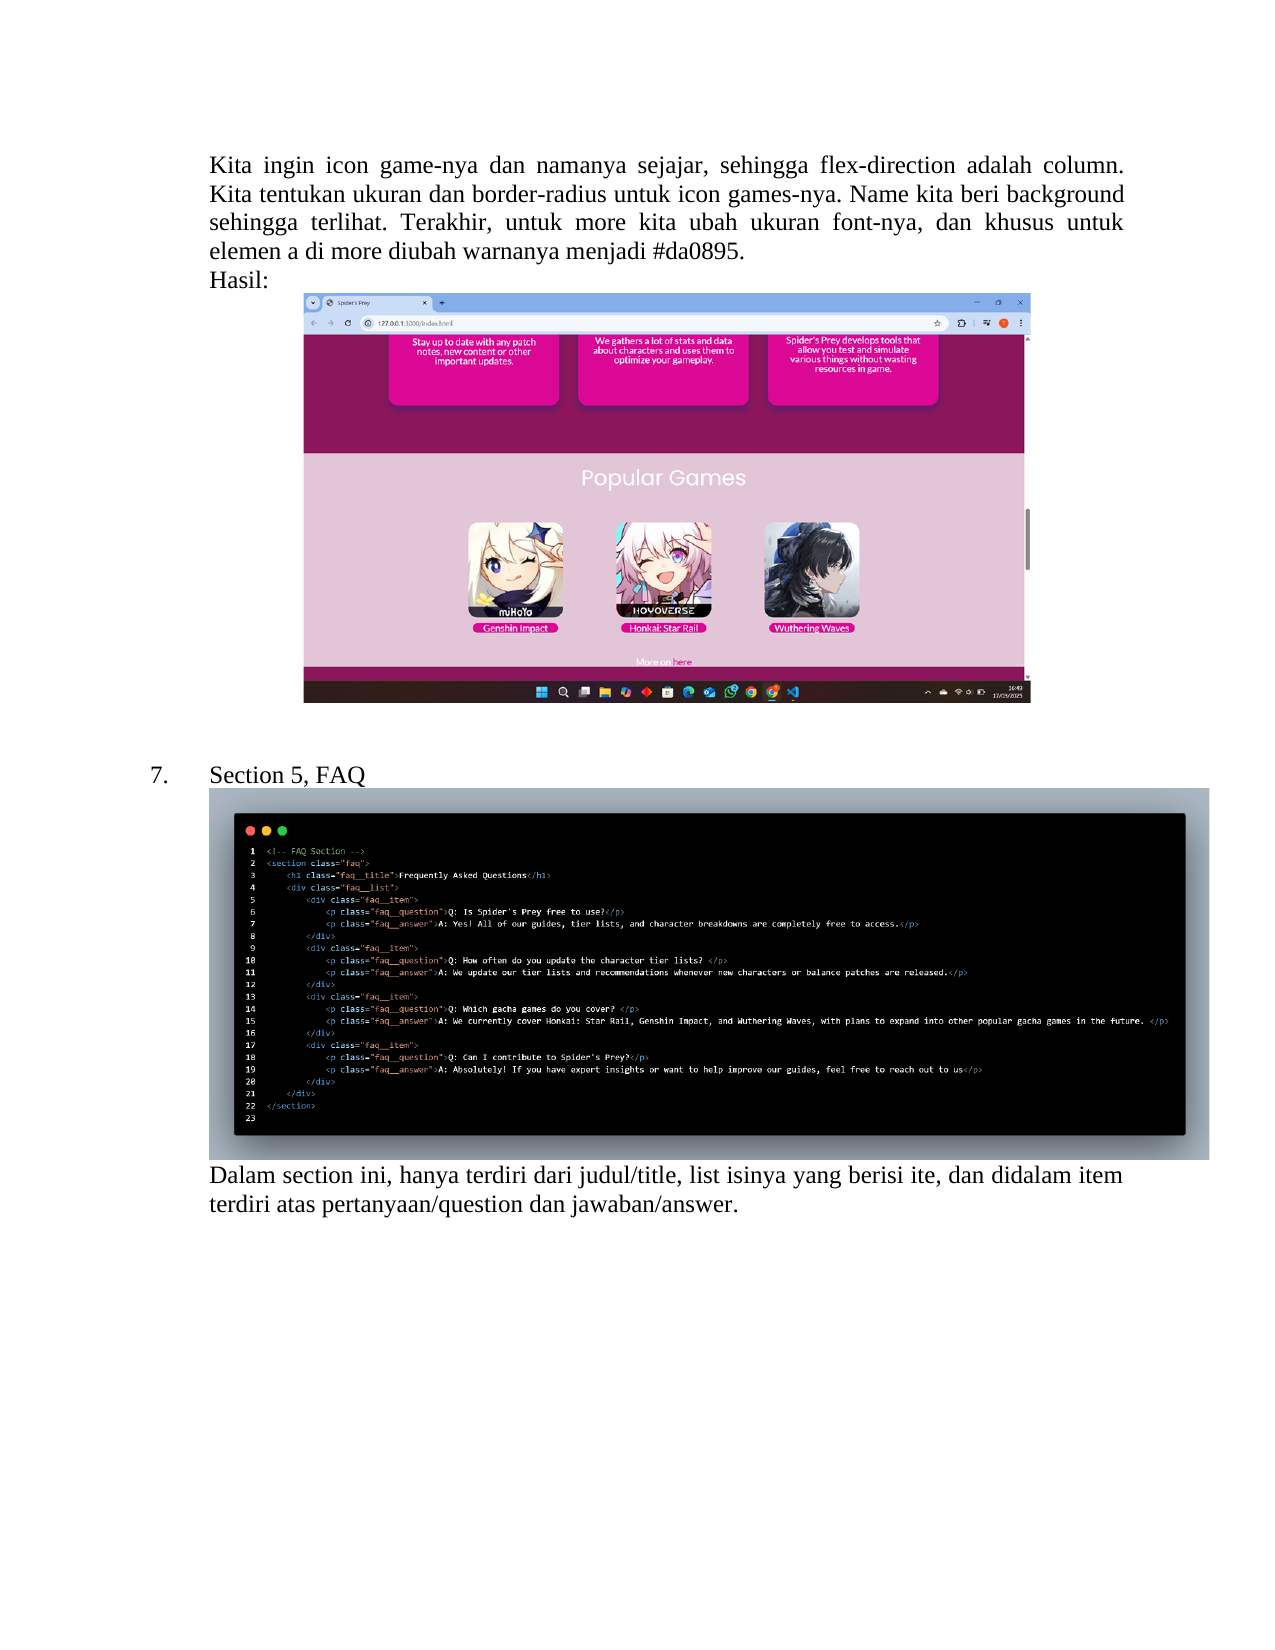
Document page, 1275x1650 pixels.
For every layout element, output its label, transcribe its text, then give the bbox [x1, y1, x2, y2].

picture [209, 788, 1210, 1160]
list Dalam section ini, hanya terdiri dari judul/title, list isinya yang berisi ite, dan didalam item terdiri atas pertanyaan/question dan jawaban/answer. [209, 1160, 1125, 1217]
list Section 5, FAQ [150, 760, 1125, 789]
list Kita ingin icon game-nya dan namanya sejajar, sehingga flex-direction adalah column. Kita tentukan ukuran dan border-radius untuk icon games-nya. Name kita beri background sehingga terlihat. Terakhir, untuk more kita ubah ukuran font-nya, dan khusus untuk elemen a di more diubah warnanya menjadi #da0895. [209, 150, 1125, 265]
picture [303, 293, 1031, 703]
list Hasil: [209, 265, 1125, 294]
